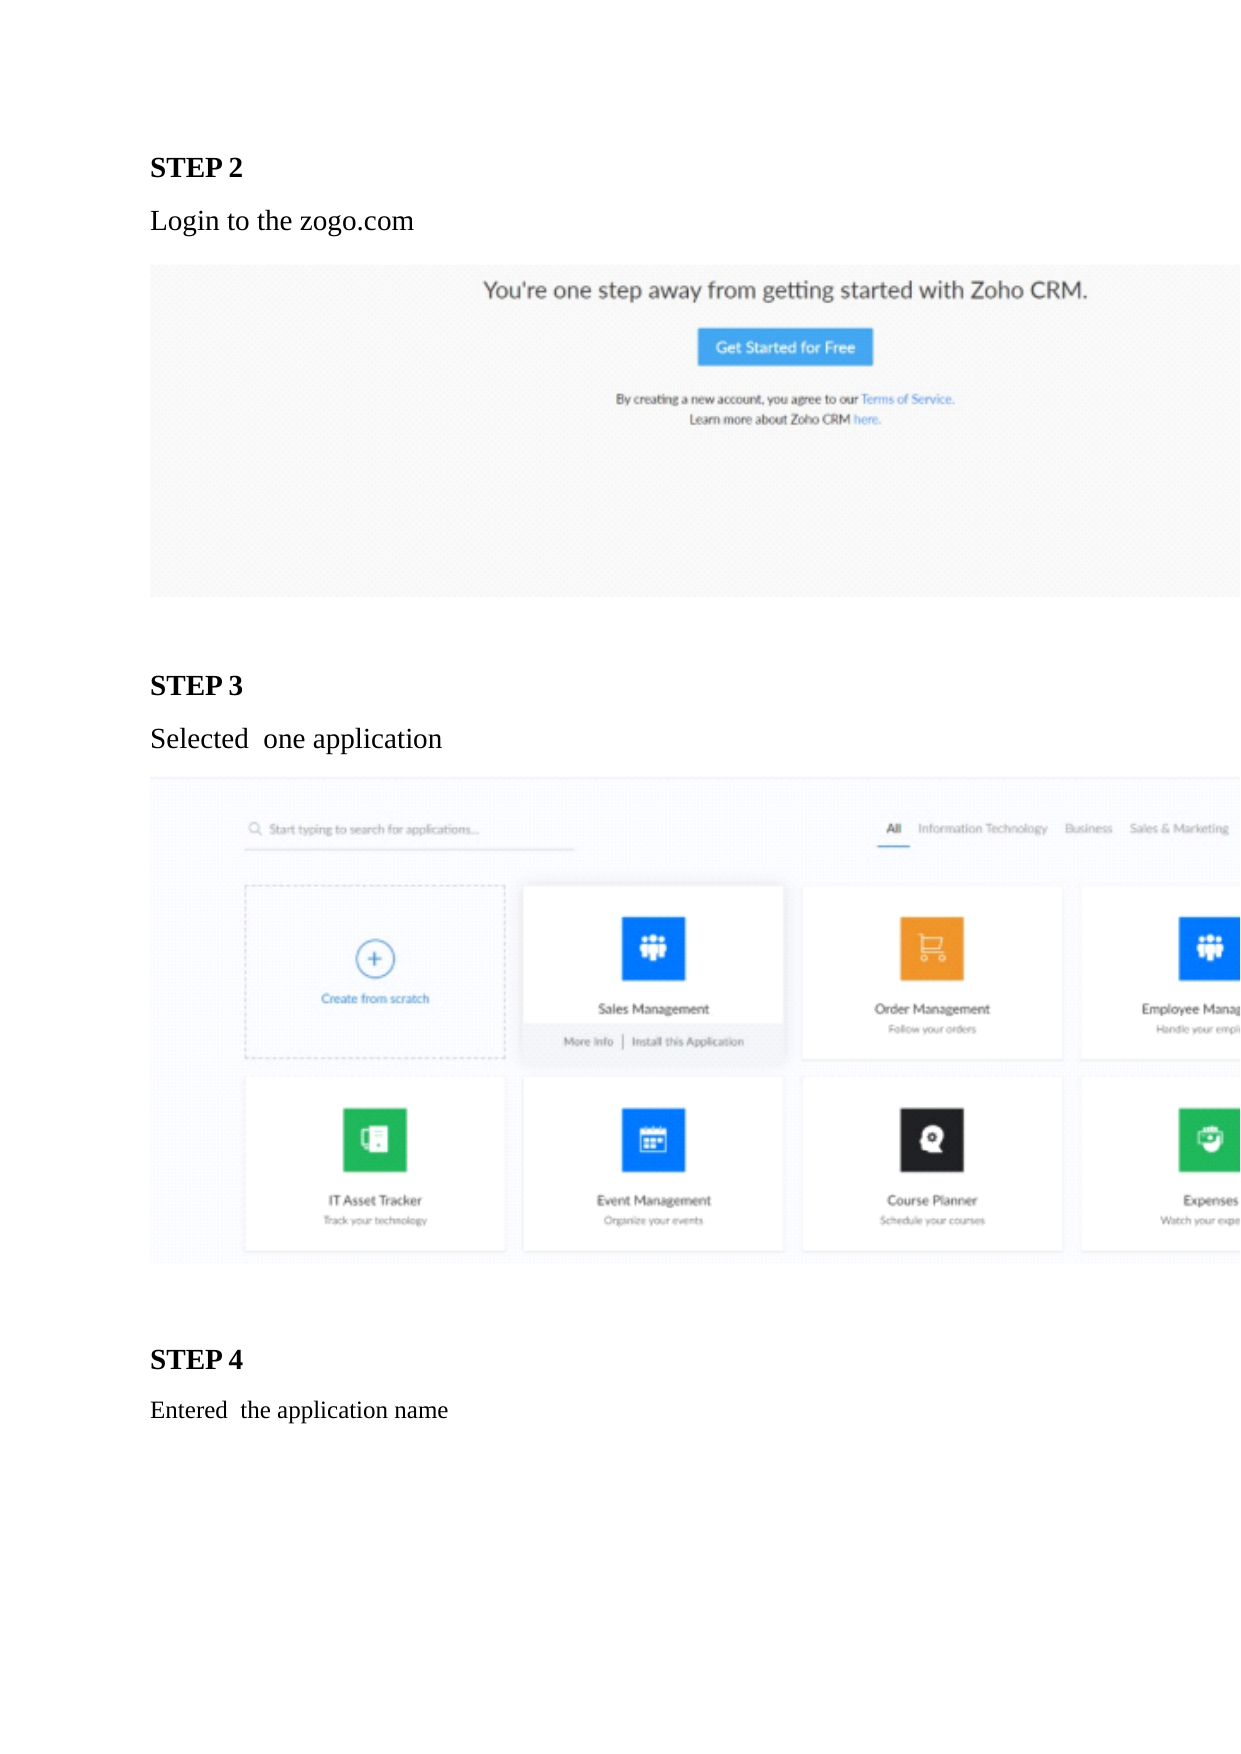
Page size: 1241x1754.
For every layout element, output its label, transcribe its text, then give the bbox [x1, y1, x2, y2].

picture [150, 774, 1241, 1271]
text STEP 2 [150, 150, 1090, 183]
text Entered the application name [150, 1395, 1090, 1424]
text Selected one application [150, 721, 1090, 755]
text STEP 3 [150, 668, 1090, 702]
text Login to the zogo.com [150, 203, 1090, 236]
picture [150, 255, 1241, 597]
text STEP 4 [150, 1342, 1090, 1376]
